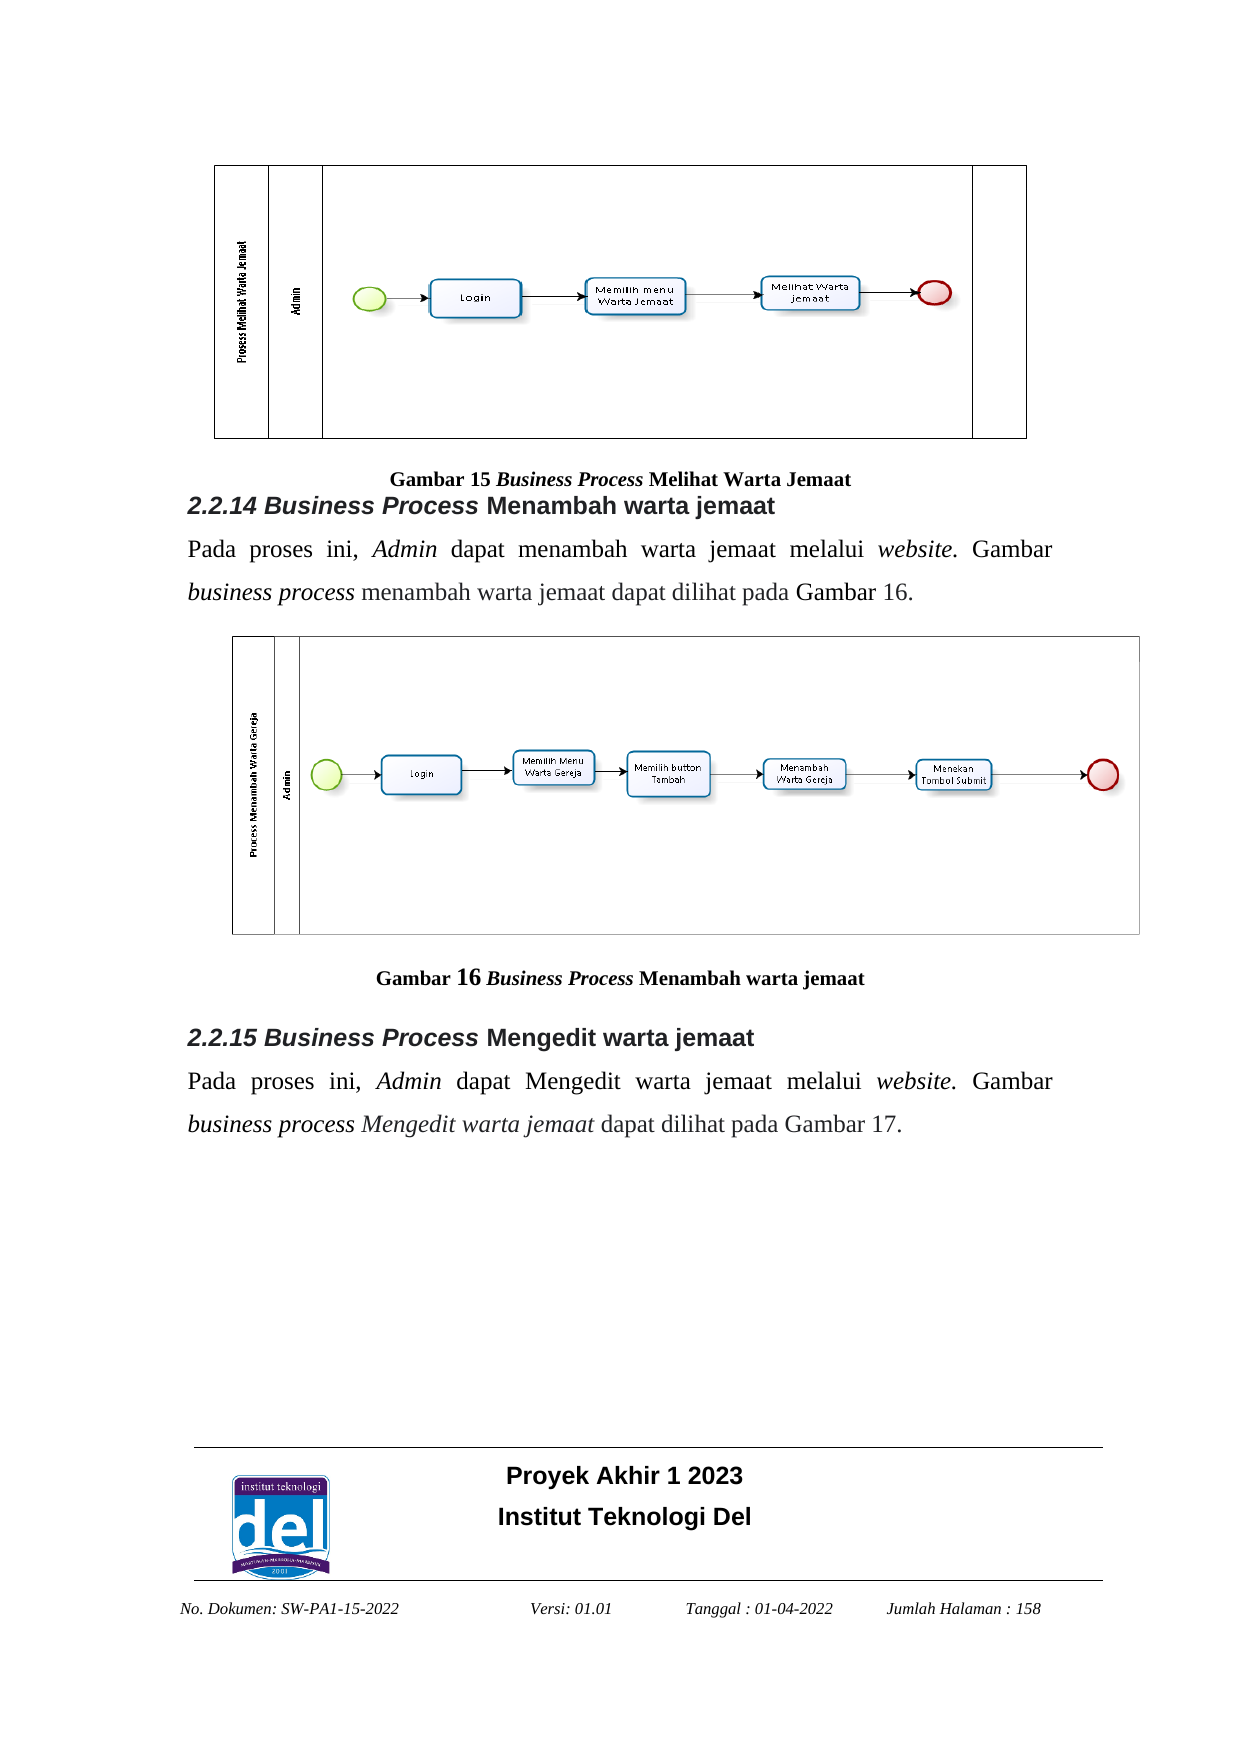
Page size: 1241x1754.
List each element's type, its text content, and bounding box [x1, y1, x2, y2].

text 2.2.14 Business Process Menambah warta jemaat [187, 491, 1053, 519]
picture [226, 1473, 332, 1580]
text Gambar 15 Business Process Melihat Warta Jemaat [187, 467, 1053, 491]
picture [215, 620, 1155, 948]
text 2.2.15 Business Process Mengedit warta jemaat [187, 1023, 1053, 1052]
text Gambar 16 Business Process Menambah warta jemaat [187, 962, 1053, 991]
text Pada proses ini, Admin dapat menambah warta jemaat melalui website. Gambar business process menambah warta jemaat dapat dilihat pada Gambar 16. [187, 534, 1053, 606]
picture [193, 150, 1048, 453]
text Pada proses ini, Admin dapat Mengedit warta jemaat melalui website. Gambar business process Mengedit warta jemaat dapat dilihat pada Gambar 17. [187, 1066, 1053, 1138]
